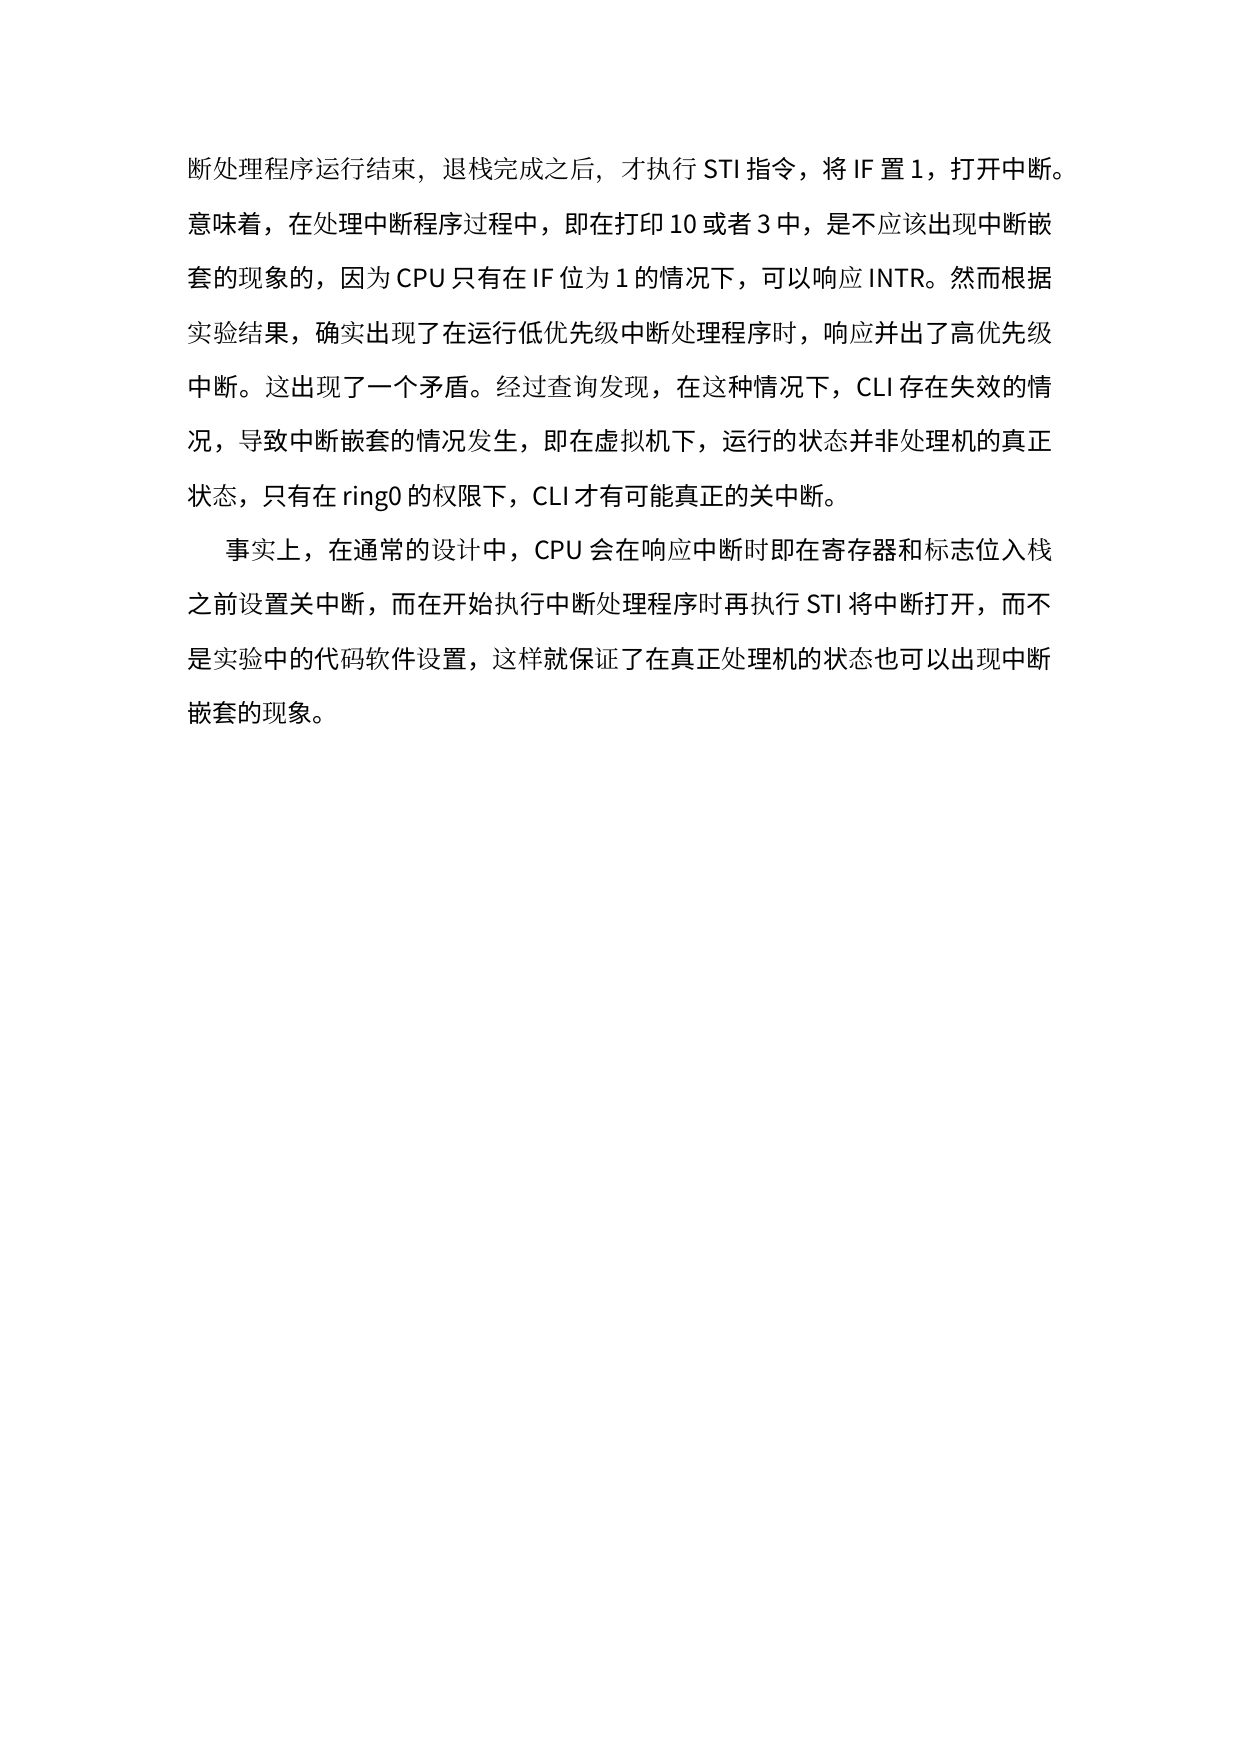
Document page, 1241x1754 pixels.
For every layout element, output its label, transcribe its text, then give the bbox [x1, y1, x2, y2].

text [187, 150, 1053, 512]
text 事实上，在通常的设计中，CPU会在响应中断时即在寄存器和标志位入栈之前设置关中断，而在开始执行中断处理程序时再执行STI将中断打开，而不是实验中的代码软件设置，这样就保证了在真正处理机的状态也可以出现中断嵌套的现象。 [187, 531, 1053, 730]
